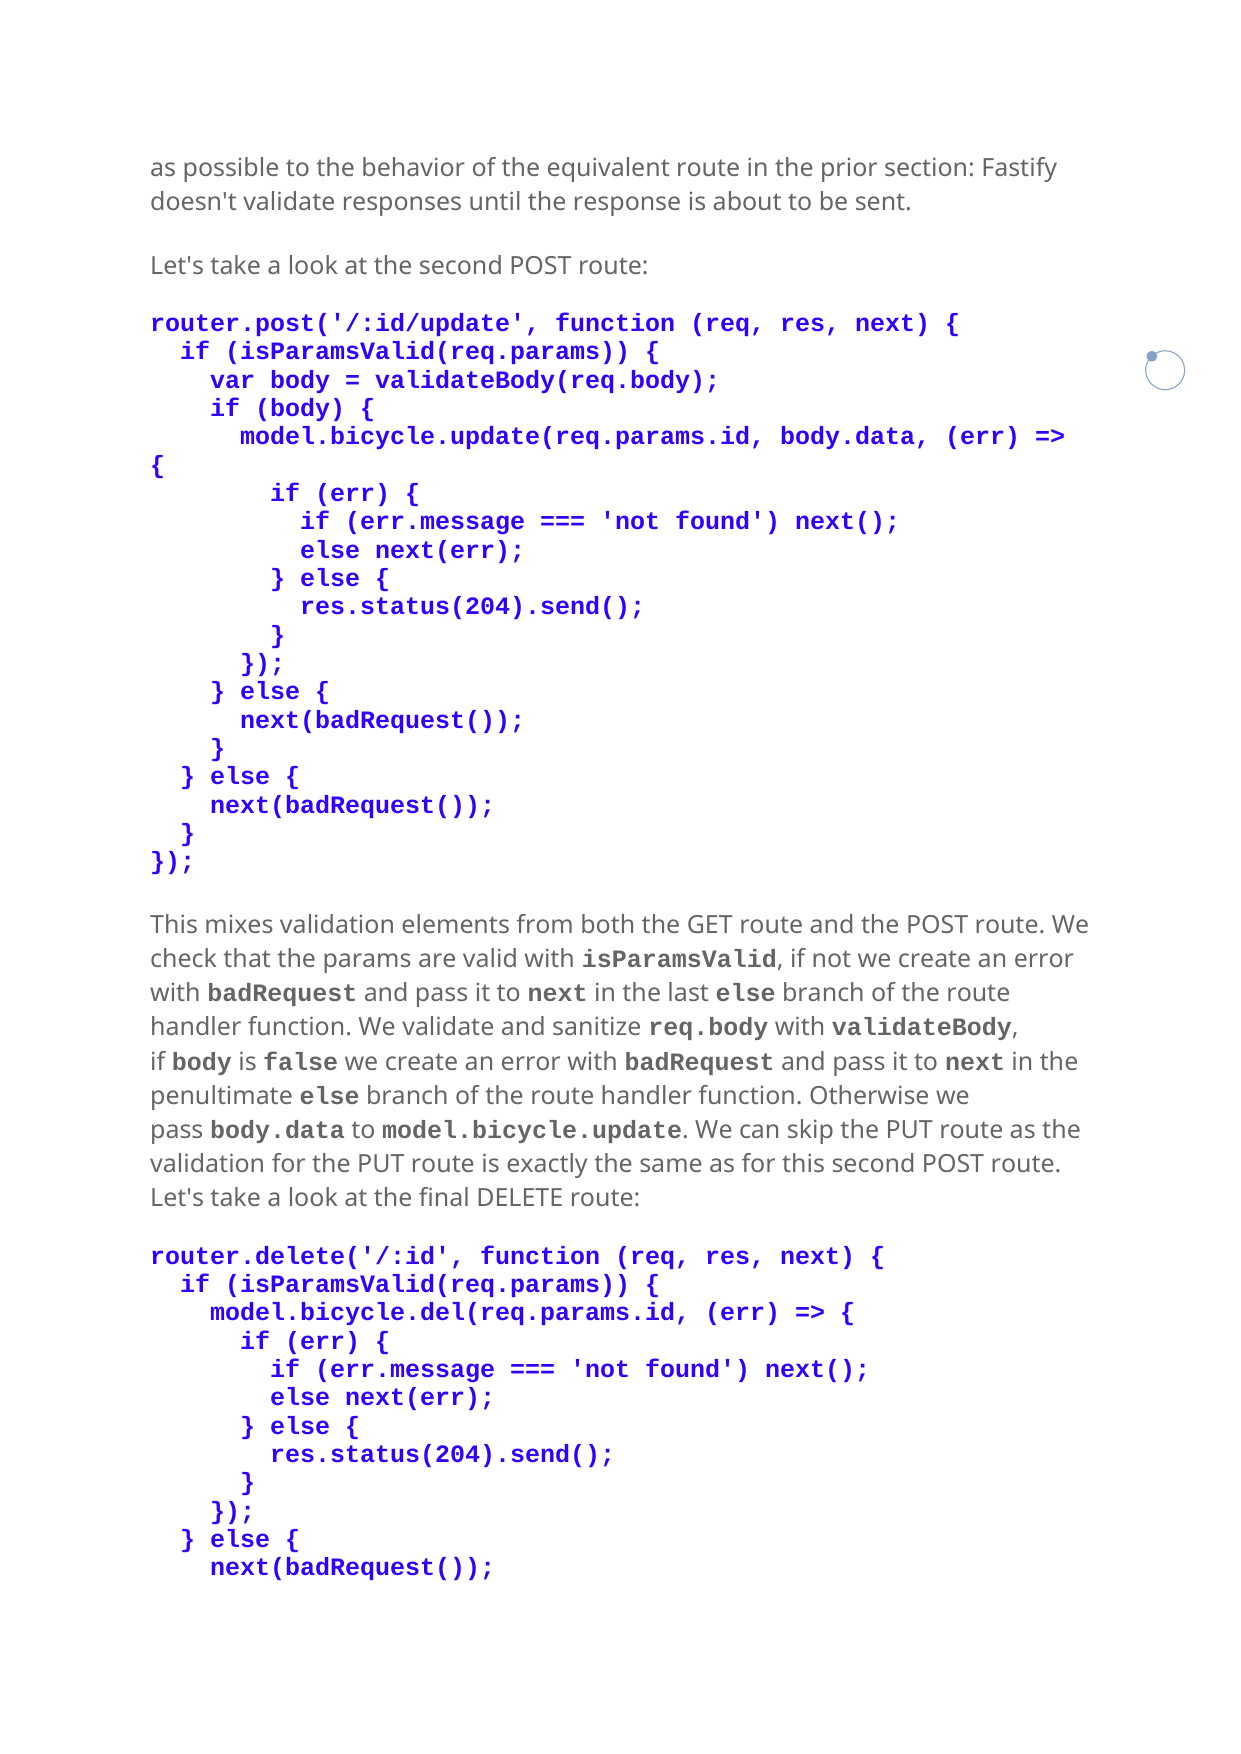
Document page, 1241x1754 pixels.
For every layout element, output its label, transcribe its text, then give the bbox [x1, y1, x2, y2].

text Let's take a look at the second POST route: [150, 247, 1090, 281]
text This mixes validation elements from both the GET route and the POST route. We check that the params are valid with isParamsValid, if not we create an error with badRequest and pass it to next in the last else branch of the route handler function. We validate and sanitize req.body with validateBody, if body is false we create an error with badRequest and pass it to next in the penultimate else branch of the route handler function. Otherwise we pass body.data to model.bicycle.update. We can skip the PUT route as the validation for the PUT route is exactly the same as for this second POST route. Let's take a look at the final DELETE route: [150, 906, 1090, 1214]
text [150, 150, 1090, 218]
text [150, 1243, 1090, 1583]
text router.post('/:id/update', function (req, res, next) { if (isParamsValid(req.params)) { var body = validateBody(req.body); if (body) { model.bicycle.update(req.params.id, body.data, (err) => { if (err) { if (err.message === 'not found') next(); else next(err); } else { res.status(204).send(); } }); } else { next(badRequest()); } } else { next(badRequest()); } }); [150, 311, 1090, 877]
